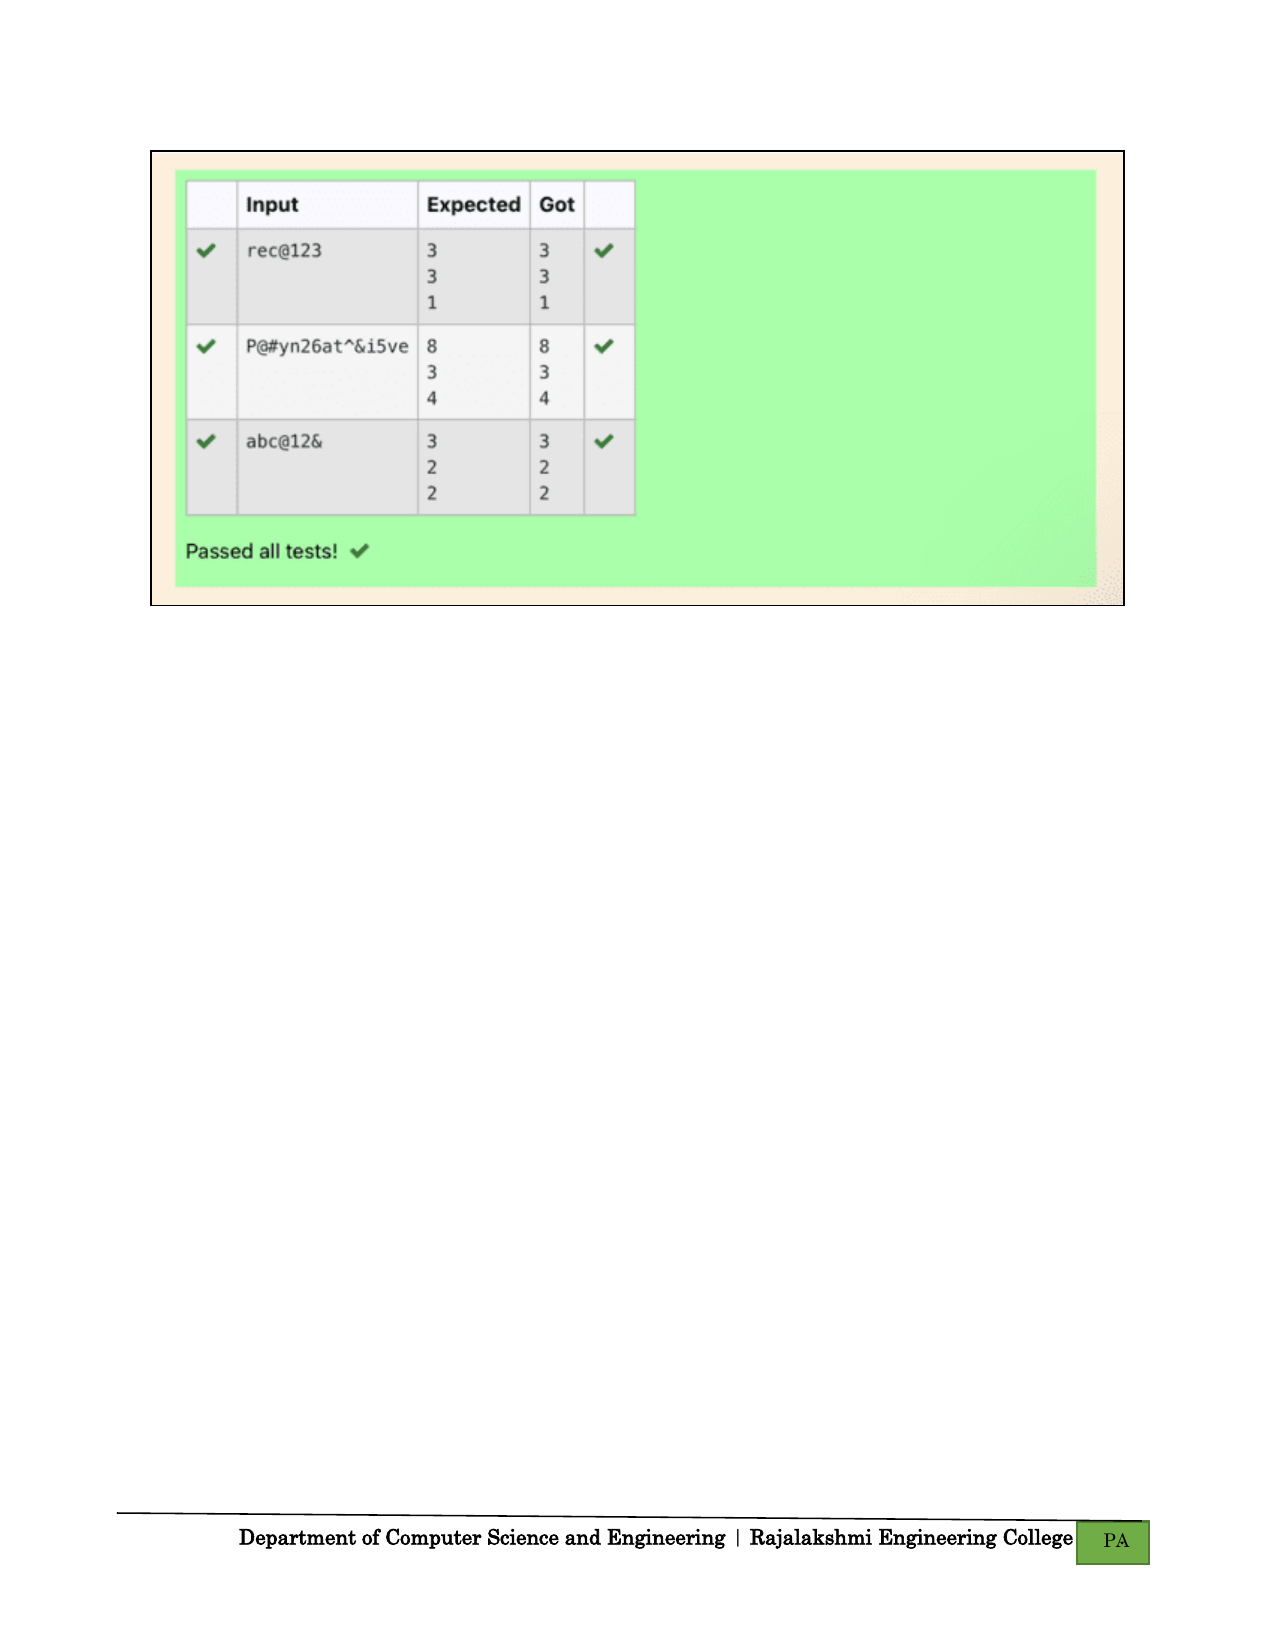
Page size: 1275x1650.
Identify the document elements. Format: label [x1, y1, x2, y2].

picture [152, 152, 1123, 605]
